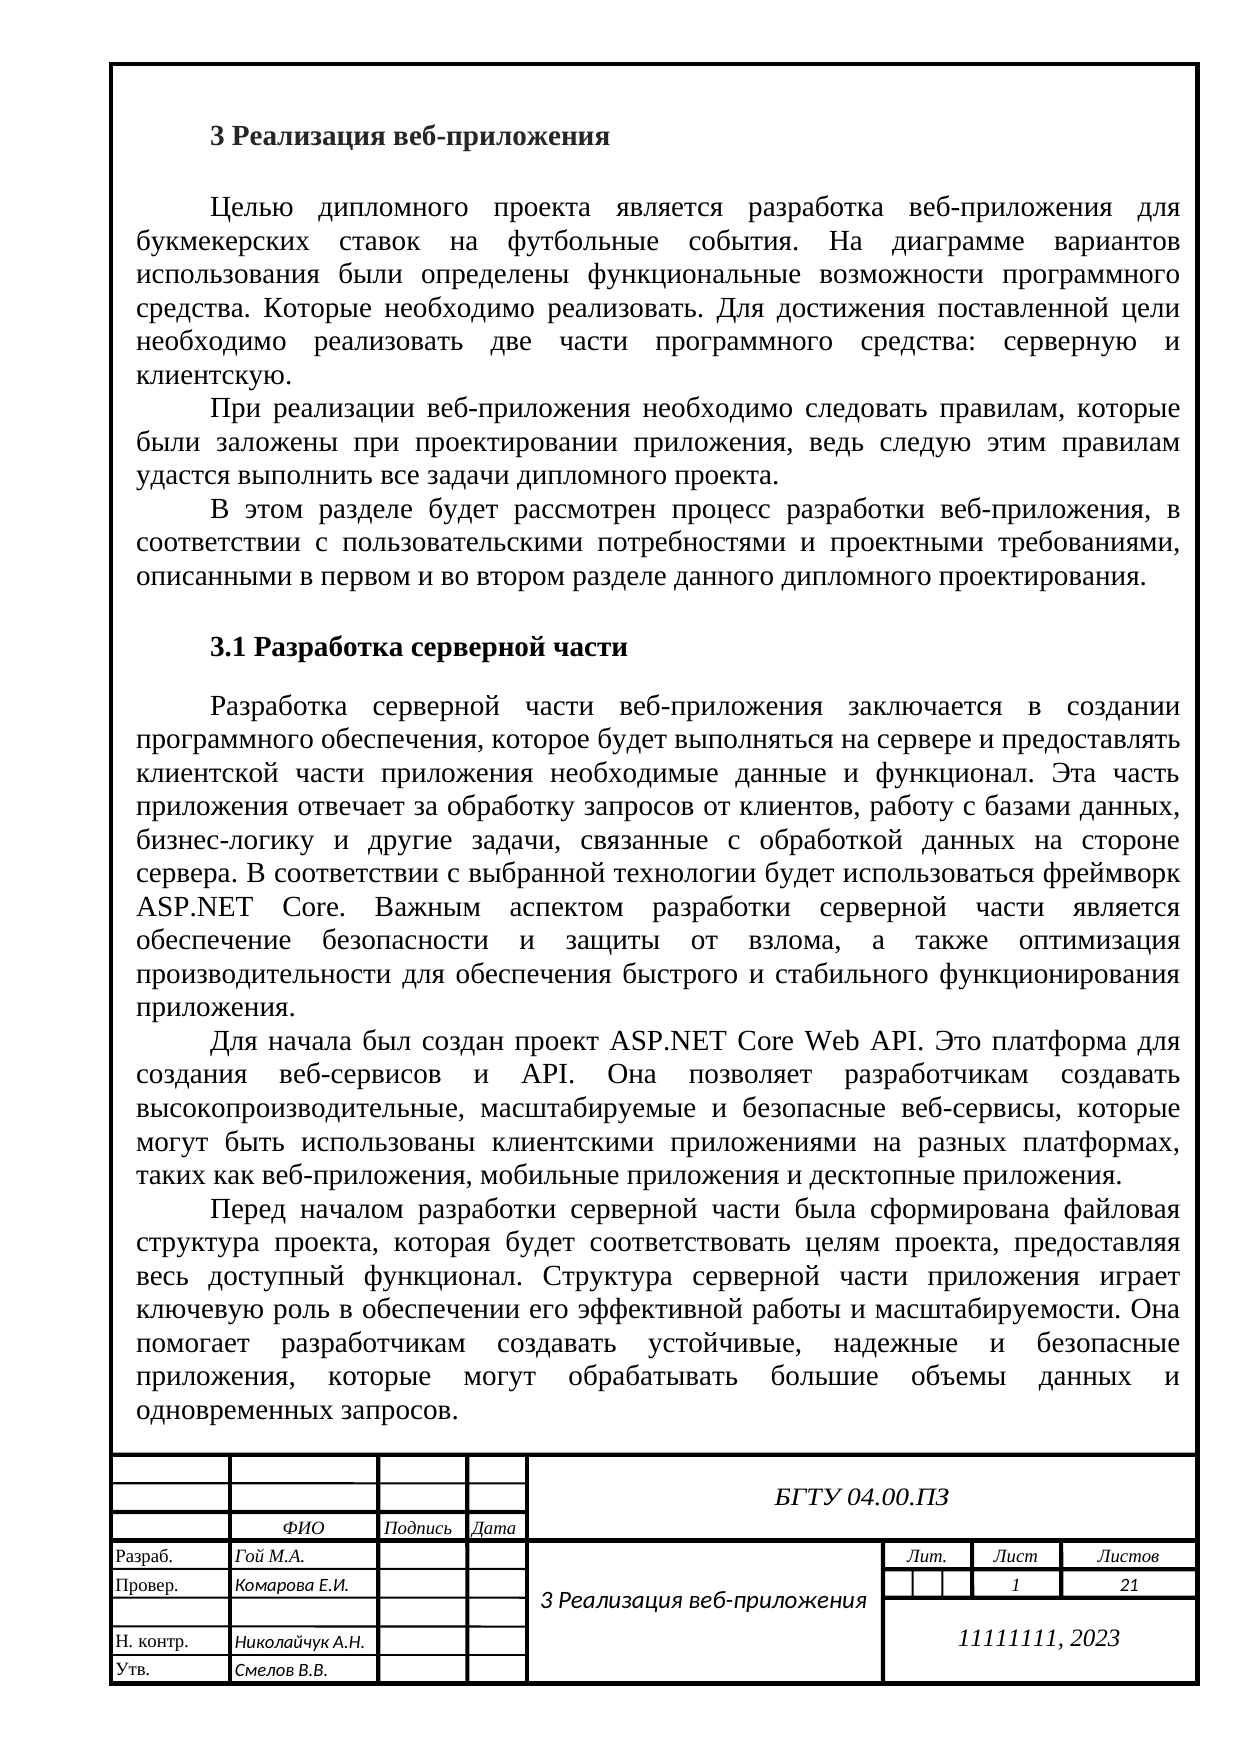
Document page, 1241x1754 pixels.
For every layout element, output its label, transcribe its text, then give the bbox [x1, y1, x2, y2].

text Целью дипломного проекта является разработка веб-приложения для букмекерских ставок на футбольные события. На диаграмме вариантов использования были определены функциональные возможности программного средства. Которые необходимо реализовать. Для достижения поставленной цели необходимо реализовать две части программного средства: серверную и клиентскую. [136, 189, 1181, 390]
text Перед началом разработки серверной части была сформирована файловая структура проекта, которая будет соответствовать целям проекта, предоставляя весь доступный функционал. Структура серверной части приложения играет ключевую роль в обеспечении его эффективной работы и масштабируемости. Она помогает разработчикам создавать устойчивые, надежные и безопасные приложения, которые могут обрабатывать большие объемы данных и одновременных запросов. [136, 1191, 1181, 1426]
text 3.1 Разработка серверной части [136, 629, 1181, 663]
text 3 Реализация веб-приложения [136, 118, 1181, 152]
text Разработка серверной части веб-приложения заключается в создании программного обеспечения, которое будет выполняться на сервере и предоставлять клиентской части приложения необходимые данные и функционал. Эта часть приложения отвечает за обработку запросов от клиентов, работу с базами данных, бизнес-логику и другие задачи, связанные с обработкой данных на стороне сервера. В соответствии с выбранной технологии будет использоваться фреймворк ASP.NET Core. Важным аспектом разработки серверной части является обеспечение безопасности и защиты от взлома, а также оптимизация производительности для обеспечения быстрого и стабильного функционирования приложения. [136, 688, 1181, 1023]
text В этом разделе будет рассмотрен процесс разработки веб-приложения, в соответствии с пользовательскими потребностями и проектными требованиями, описанными в первом и во втором разделе данного дипломного проектирования. [136, 491, 1181, 592]
text Для начала был создан проект ASP.NET Core Web API. Это платформа для создания веб-сервисов и API. Она позволяет разработчикам создавать высокопроизводительные, масштабируемые и безопасные веб-сервисы, которые могут быть использованы клиентскими приложениями на разных платформах, таких как веб-приложения, мобильные приложения и десктопные приложения. [136, 1023, 1181, 1191]
text При реализации веб-приложения необходимо следовать правилам, которые были заложены при проектировании приложения, ведь следую этим правилам удастся выполнить все задачи дипломного проекта. [136, 390, 1181, 491]
